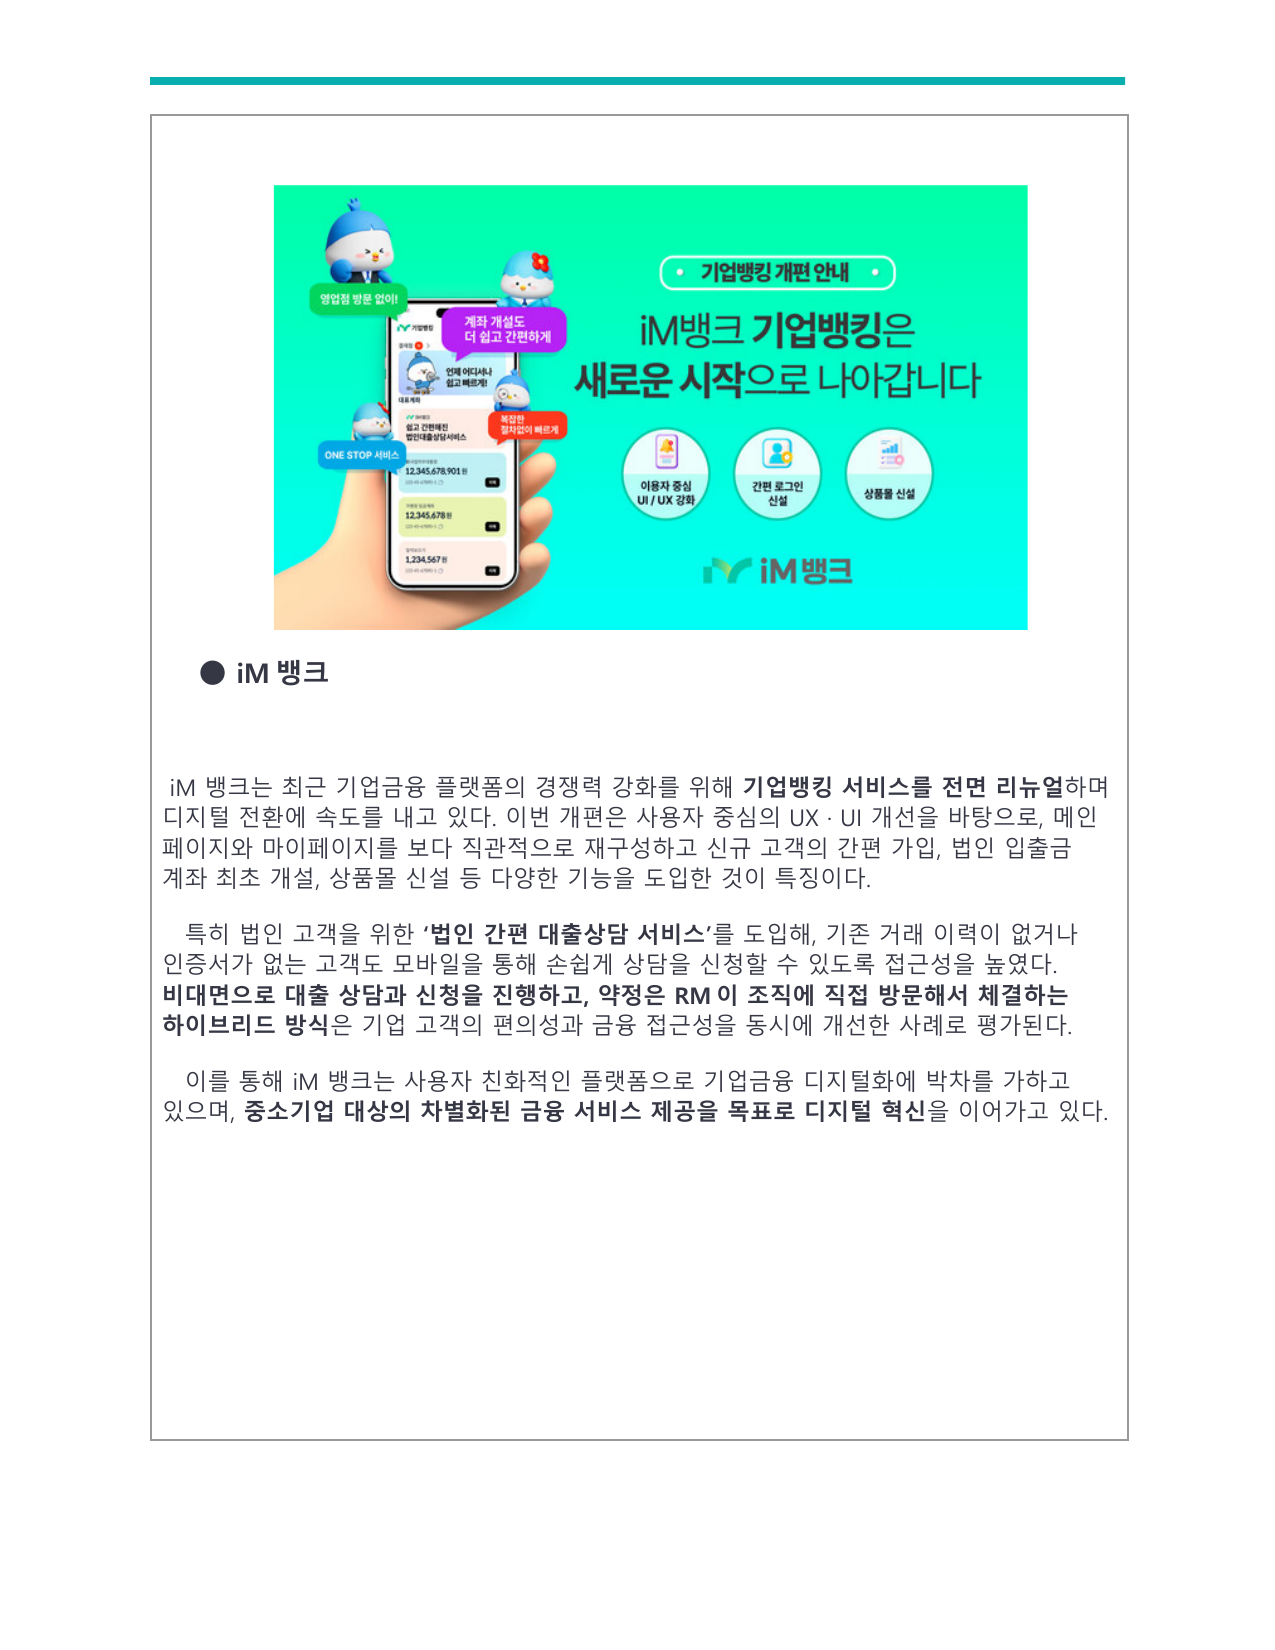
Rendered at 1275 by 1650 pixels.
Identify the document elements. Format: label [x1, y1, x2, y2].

picture [150, 77, 1125, 85]
picture [273, 185, 1028, 630]
table_cell [152, 116, 1127, 1439]
